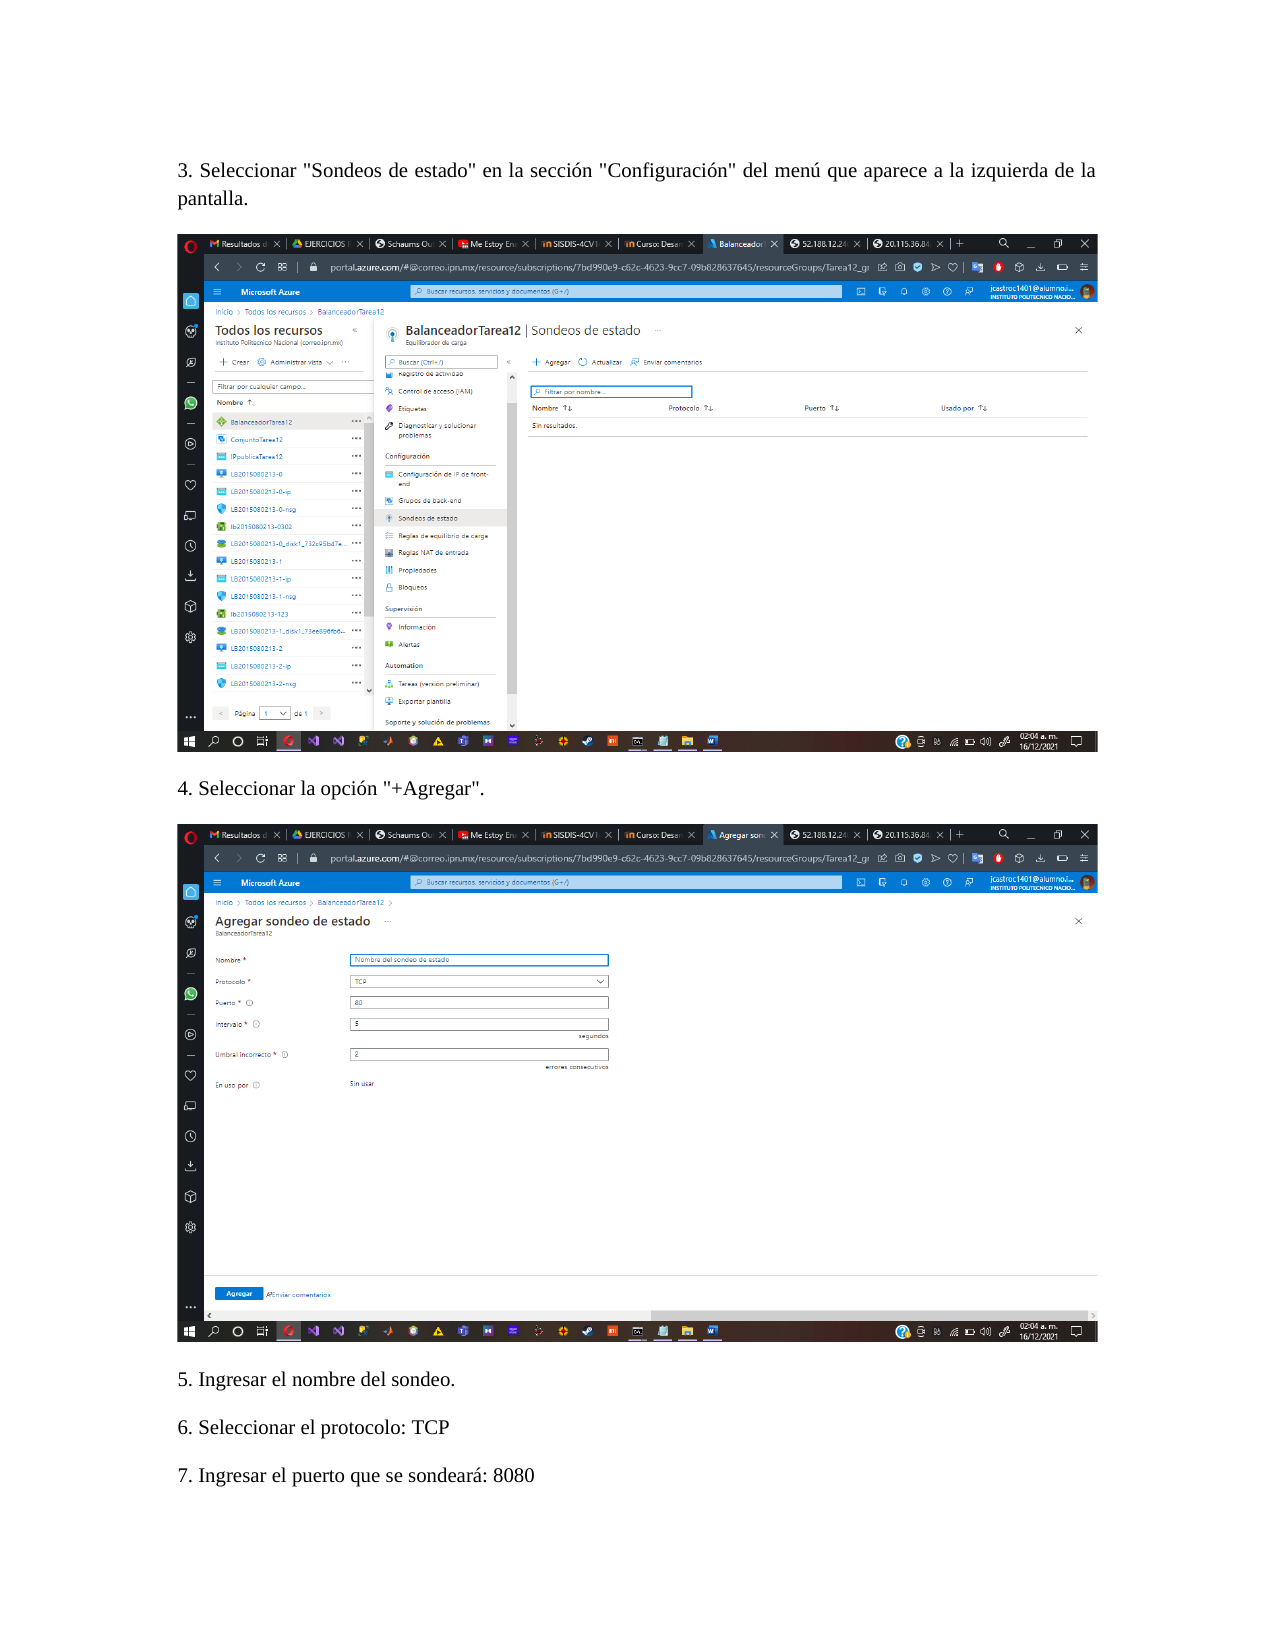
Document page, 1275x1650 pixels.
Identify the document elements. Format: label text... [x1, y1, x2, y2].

text 7. Ingresar el puerto que se sondeará: 8080 [177, 1463, 1098, 1487]
text 4. Seleccionar la opción "+Agregar". [177, 776, 1098, 800]
text 5. Ingresar el nombre del sondeo. [177, 1366, 1098, 1391]
picture [177, 234, 1098, 752]
text 6. Seleccionar el protocolo: TCP [177, 1415, 1098, 1439]
text 3. Seleccionar "Sondeos de estado" en la sección "Configuración" del menú que aparece a la izquierda de la pantalla. [177, 158, 1098, 210]
picture [177, 824, 1098, 1342]
